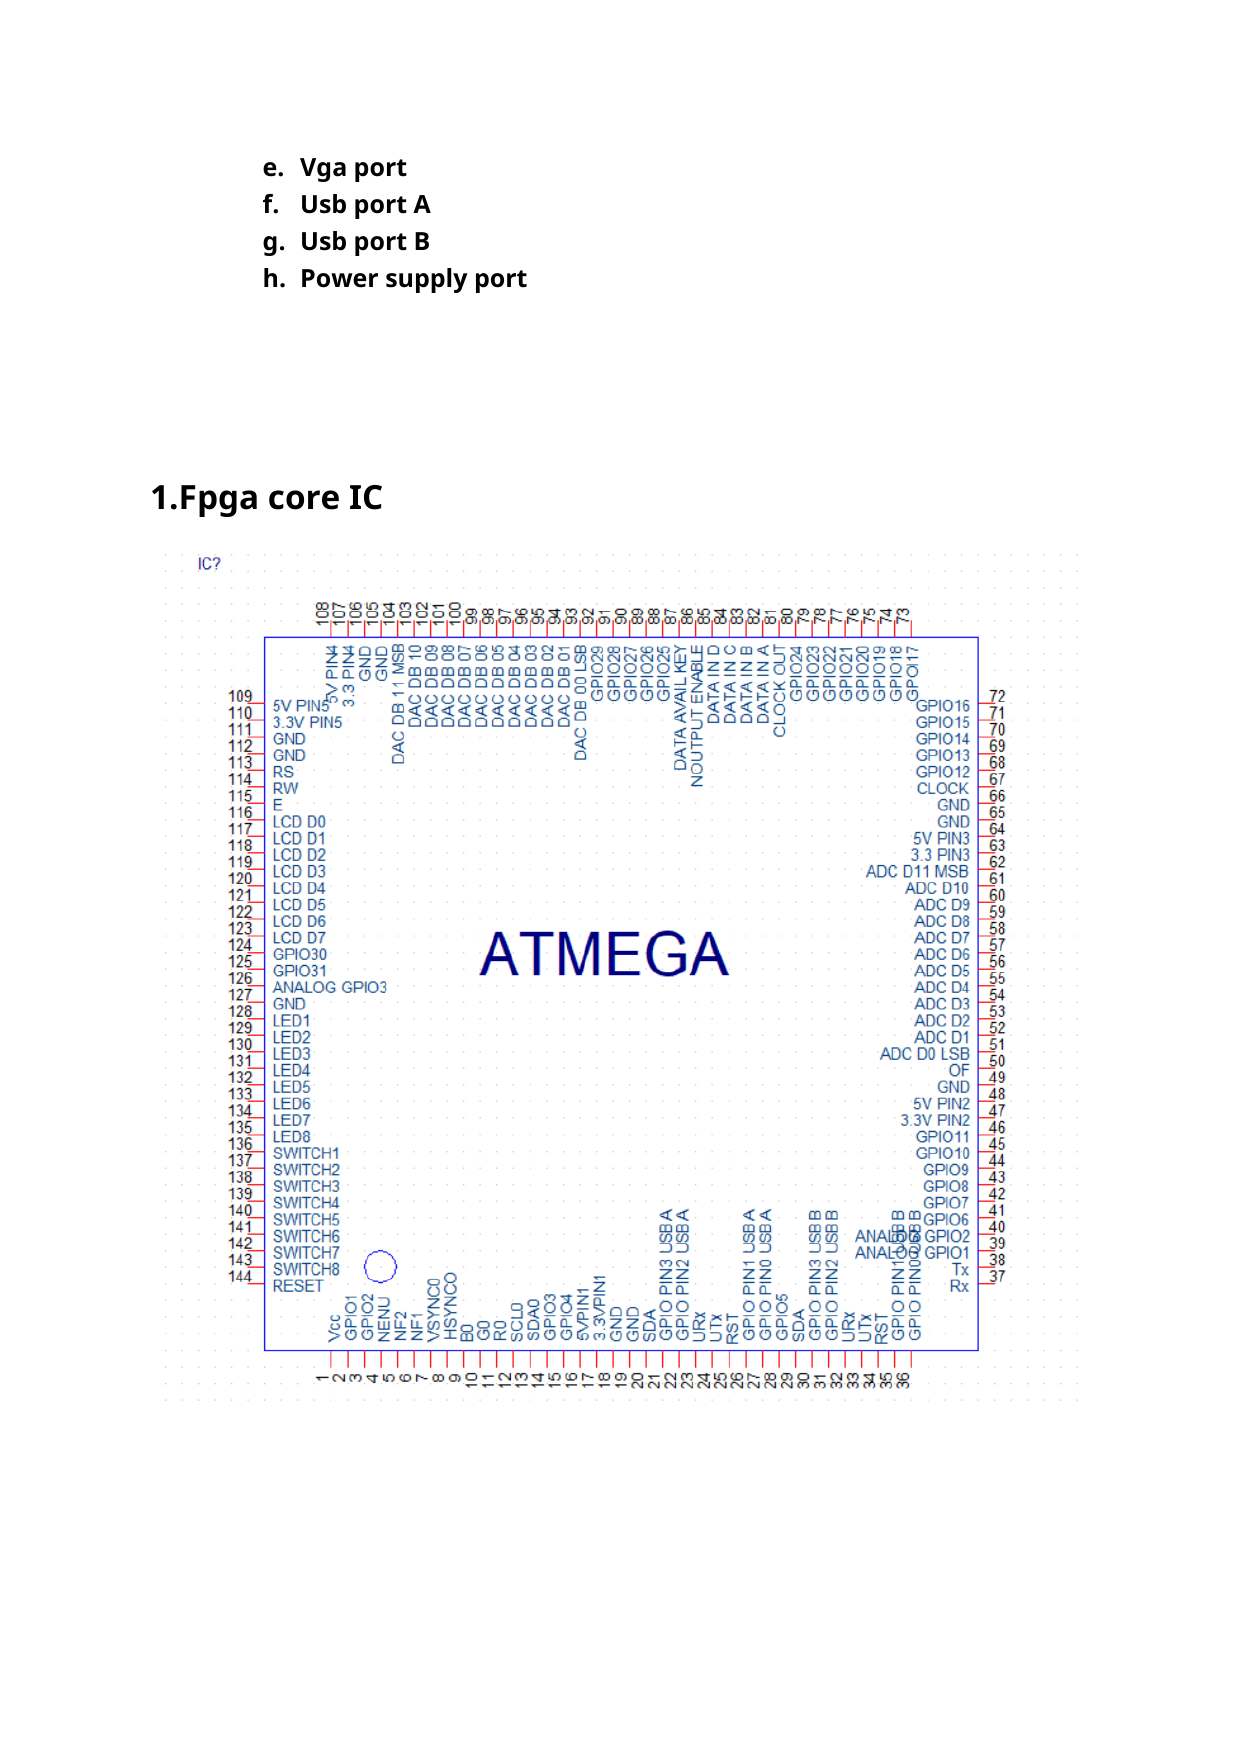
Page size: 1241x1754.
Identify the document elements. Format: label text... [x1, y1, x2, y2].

list Vga port [262, 150, 1090, 184]
text 1.Fpga core IC [150, 474, 1090, 519]
list Usb port B [262, 223, 1090, 258]
list Usb port A [262, 187, 1090, 221]
picture [150, 539, 1091, 1406]
list Power supply port [262, 260, 1090, 294]
